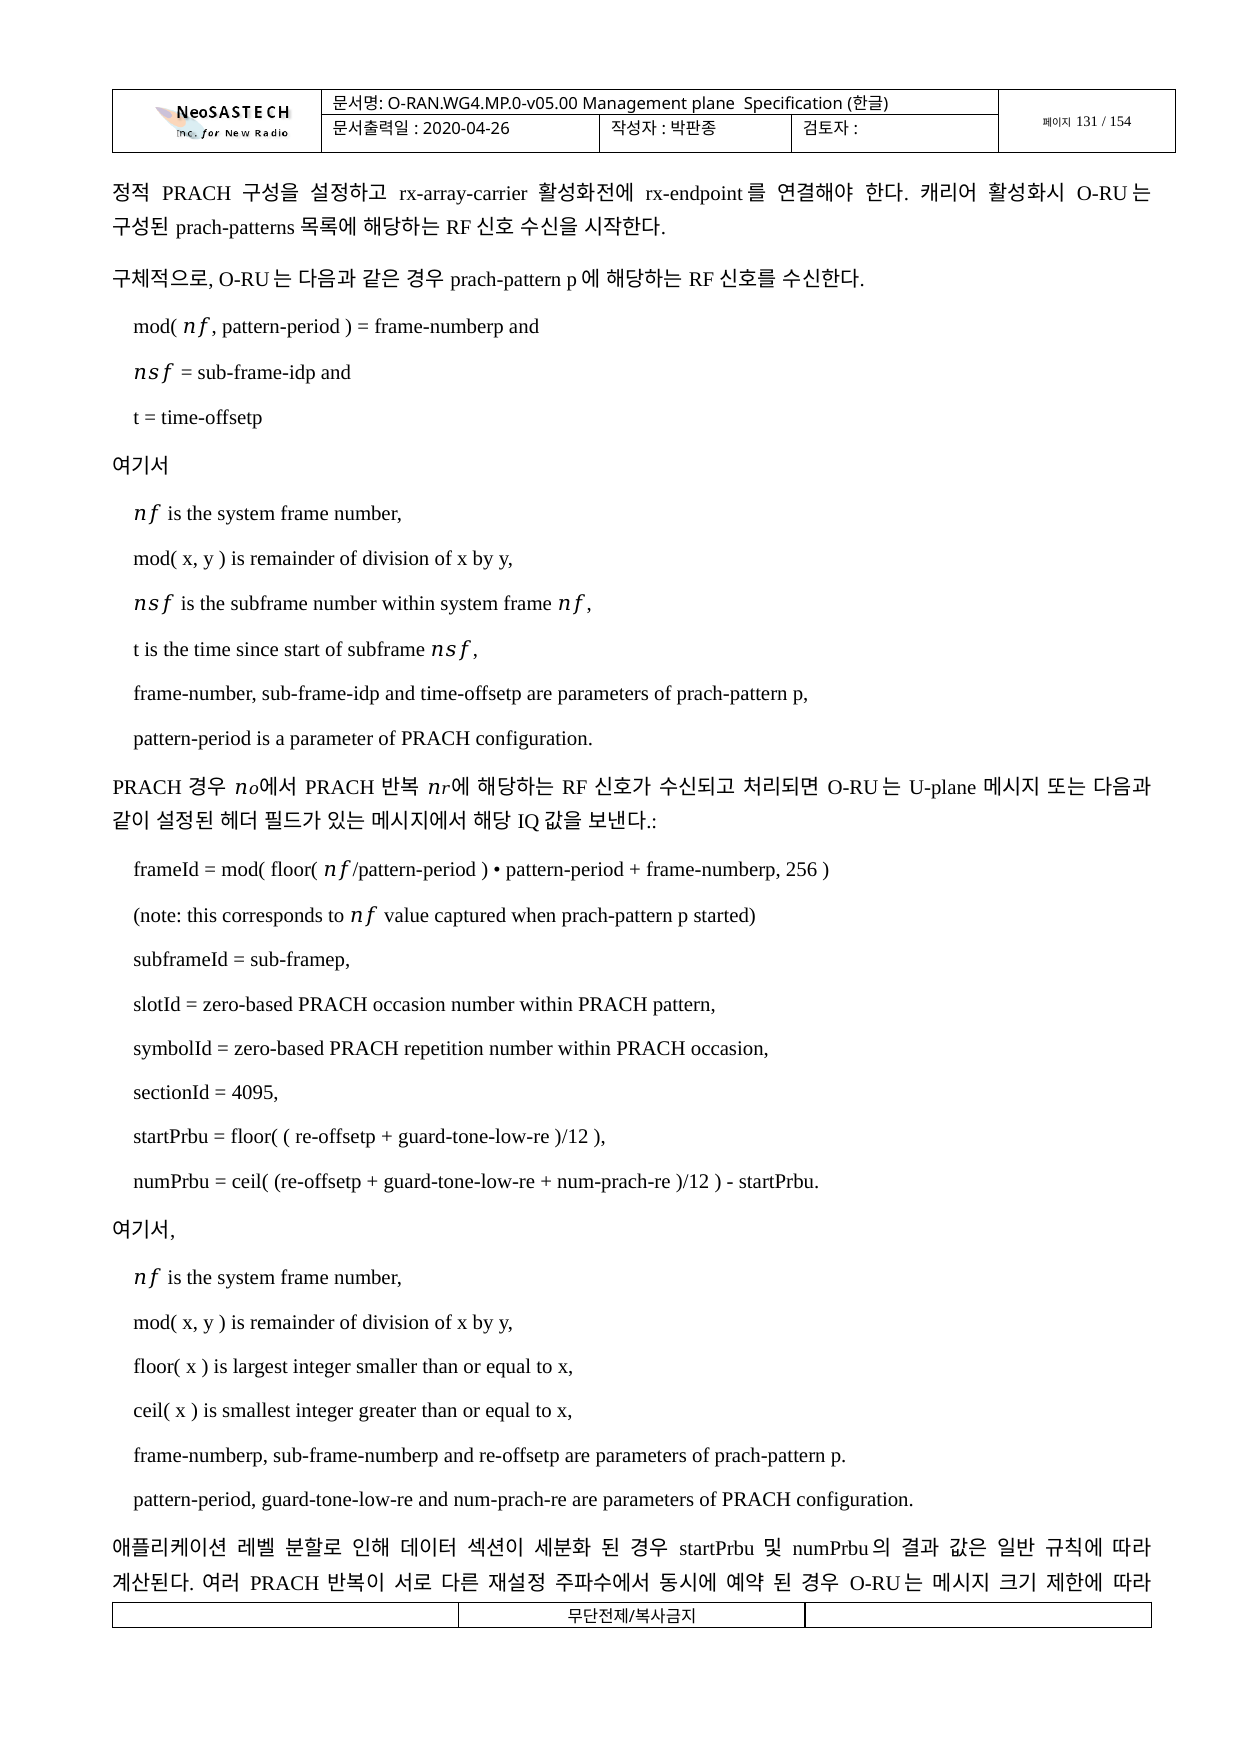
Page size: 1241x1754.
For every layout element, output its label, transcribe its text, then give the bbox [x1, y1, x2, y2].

text mod( x, y ) is remainder of division of x by y, [133, 546, 1152, 570]
text startPrbu = floor( ( re-offsetp + guard-tone-low-re )/12 ), [133, 1124, 1152, 1148]
text (note: this corresponds to 𝑛𝑓 value captured when prach-pattern p started) [133, 902, 1152, 927]
text 𝑛𝑠𝑓 = sub-frame-idp and [133, 359, 1152, 384]
text numPrbu = ceil( (re-offsetp + guard-tone-low-re + num-prach-re )/12 ) - startPrbu. [133, 1168, 1152, 1193]
text 정적 PRACH 구성을 설정하고 rx-array-carrier 활성화전에 rx-endpoint를 연결해야 한다. 캐리어 활성화시 O-RU는 구성된 prach-patterns 목록에 해당하는 RF 신호 수신을 시작한다. [112, 176, 1152, 241]
text t is the time since start of subframe 𝑛𝑠𝑓, [133, 636, 1152, 661]
text PRACH 경우 𝑛𝑜에서 PRACH 반복 𝑛𝑟에 해당하는 RF 신호가 수신되고 처리되면 O-RU는 U-plane 메시지 또는 다음과 같이 설정된 헤더 필드가 있는 메시지에서 해당 IQ 값을 보낸다.: [112, 770, 1152, 835]
text mod( 𝑛𝑓, pattern-period ) = frame-numberp and [133, 313, 1152, 338]
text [112, 1531, 1152, 1596]
text pattern-period is a parameter of PRACH configuration. [133, 726, 1152, 750]
text 𝑛𝑓 is the system frame number, [133, 500, 1152, 525]
text 구체적으로, O-RU는 다음과 같은 경우 prach-pattern p에 해당하는 RF 신호를 수신한다. [112, 262, 1152, 292]
text 여기서 [112, 449, 1152, 479]
text frame-numberp, sub-frame-numberp and re-offsetp are parameters of prach-pattern p. [133, 1443, 1152, 1467]
text subframeId = sub-framep, [133, 947, 1152, 971]
text sectionId = 4095, [133, 1080, 1152, 1104]
text frame-number, sub-frame-idp and time-offsetp are parameters of prach-pattern p, [133, 681, 1152, 705]
text 𝑛𝑠𝑓 is the subframe number within system frame 𝑛𝑓, [133, 590, 1152, 615]
text ceil( x ) is smallest integer greater than or equal to x, [133, 1398, 1152, 1422]
text 여기서, [112, 1213, 1152, 1243]
text 𝑛𝑓 is the system frame number, [133, 1264, 1152, 1289]
text frameId = mod( floor( 𝑛𝑓/pattern-period ) • pattern-period + frame-numberp, 256 ) [133, 856, 1152, 881]
text t = time-offsetp [133, 404, 1152, 429]
text floor( x ) is largest integer smaller than or equal to x, [133, 1354, 1152, 1378]
text pattern-period, guard-tone-low-re and num-prach-re are parameters of PRACH configuration. [133, 1487, 1152, 1511]
text symbolId = zero-based PRACH repetition number within PRACH occasion, [133, 1036, 1152, 1060]
text mod( x, y ) is remainder of division of x by y, [133, 1310, 1152, 1334]
text slotId = zero-based PRACH occasion number within PRACH pattern, [133, 991, 1152, 1016]
